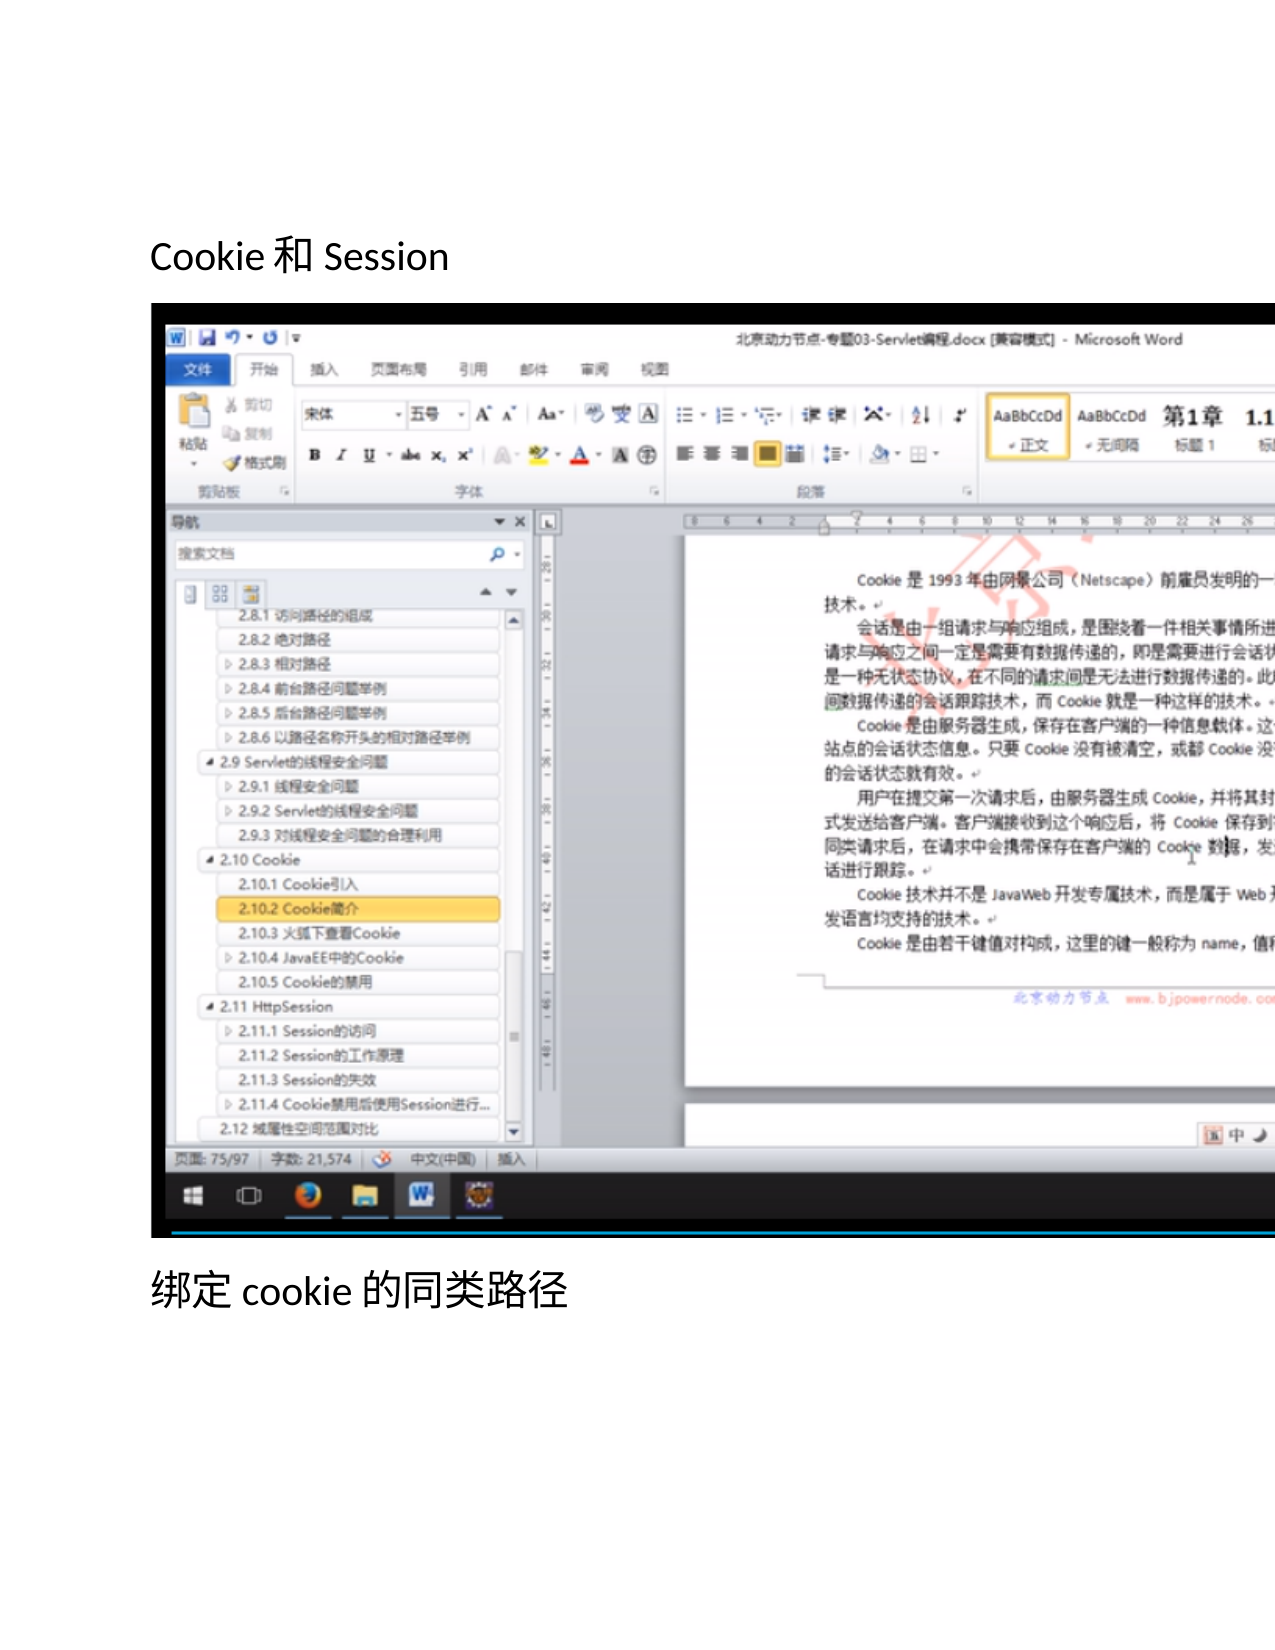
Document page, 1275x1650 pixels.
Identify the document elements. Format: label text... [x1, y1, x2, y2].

text Cookie和Session [150, 222, 1125, 282]
picture [150, 303, 1275, 1238]
text 绑定cookie的同类路径 [150, 1257, 1125, 1317]
